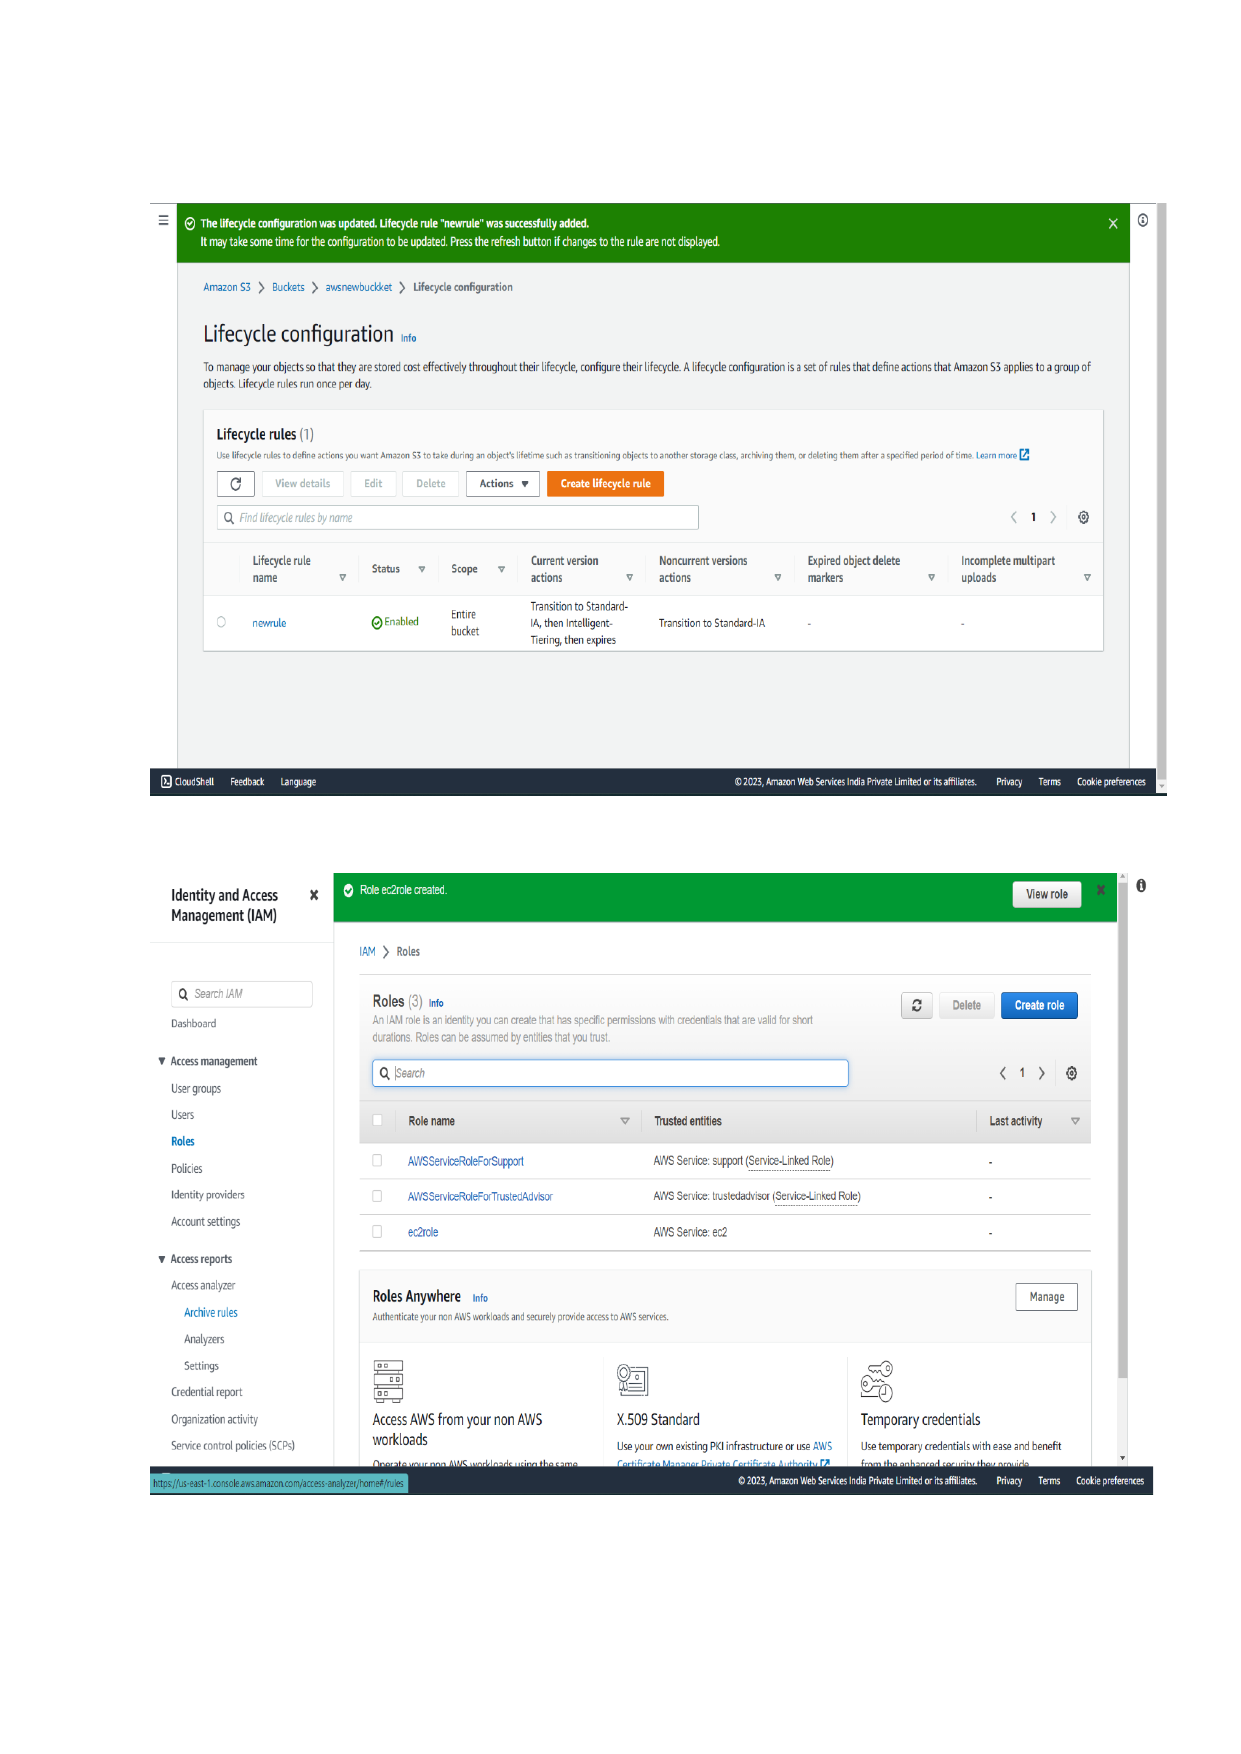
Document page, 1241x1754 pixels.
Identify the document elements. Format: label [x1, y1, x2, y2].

picture [150, 203, 1167, 796]
picture [150, 873, 1154, 1495]
